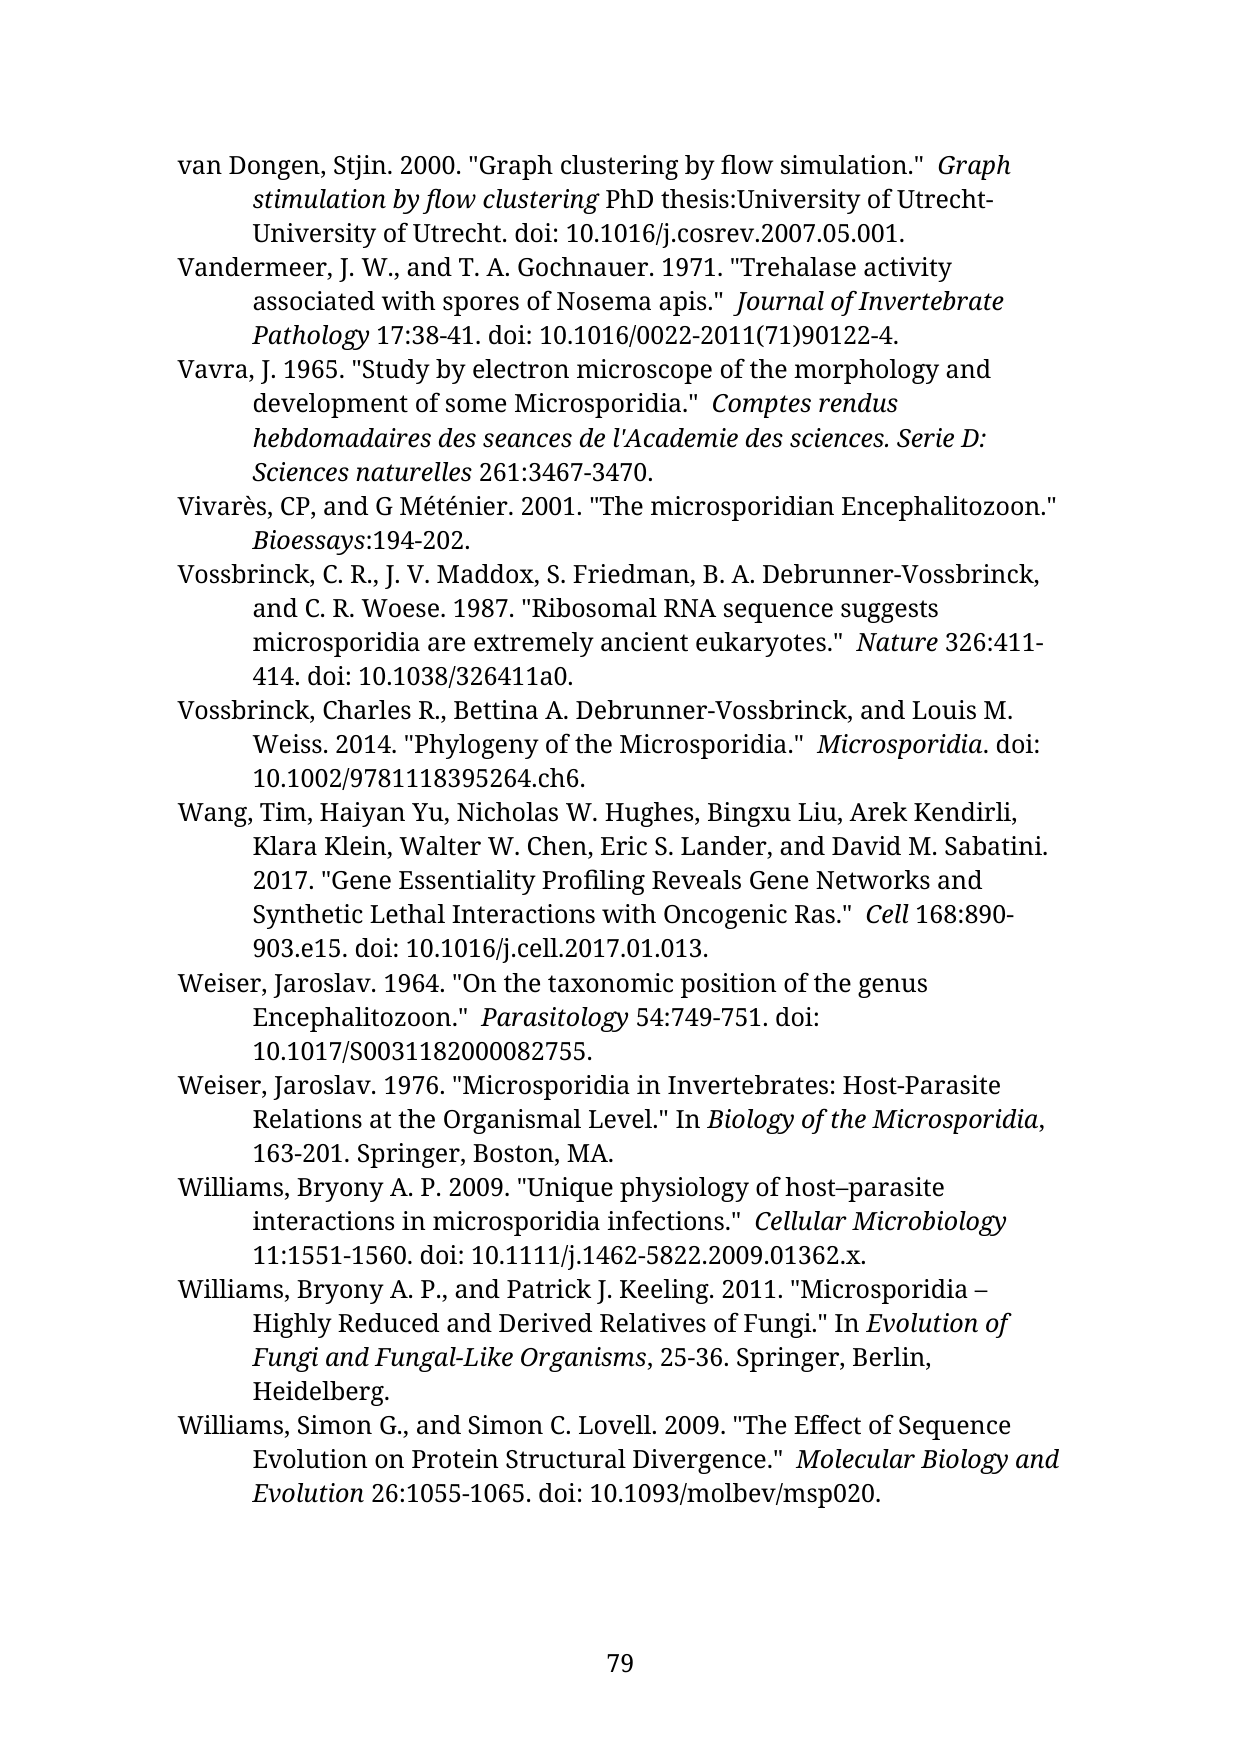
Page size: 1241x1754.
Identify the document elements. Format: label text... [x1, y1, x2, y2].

text Vavra, J. 1965. "Study by electron microscope of the morphology and development of some Microsporidia." Comptes rendus hebdomadaires des seances de l'Academie des sciences. Serie D: Sciences naturelles 261:3467-3470. [177, 352, 1063, 488]
text Williams, Bryony A. P., and Patrick J. Keeling. 2011. "Microsporidia – Highly Reduced and Derived Relatives of Fungi." In Evolution of Fungi and Fungal-Like Organisms, 25-36. Springer, Berlin, Heidelberg. [177, 1272, 1063, 1408]
text Vossbrinck, C. R., J. V. Maddox, S. Friedman, B. A. Debrunner-Vossbrinck, and C. R. Woese. 1987. "Ribosomal RNA sequence suggests microsporidia are extremely ancient eukaryotes." Nature 326:411-414. doi: 10.1038/326411a0. [177, 556, 1063, 693]
text Wang, Tim, Haiyan Yu, Nicholas W. Hughes, Bingxu Liu, Arek Kendirli, Klara Klein, Walter W. Chen, Eric S. Lander, and David M. Sabatini. 2017. "Gene Essentiality Profiling Reveals Gene Networks and Synthetic Lethal Interactions with Oncogenic Ras." Cell 168:890-903.e15. doi: 10.1016/j.cell.2017.01.013. [177, 795, 1063, 965]
text Weiser, Jaroslav. 1976. "Microsporidia in Invertebrates: Host-Parasite Relations at the Organismal Level." In Biology of the Microsporidia, 163-201. Springer, Boston, MA. [177, 1067, 1063, 1169]
text Vossbrinck, Charles R., Bettina A. Debrunner‐Vossbrinck, and Louis M. Weiss. 2014. "Phylogeny of the Microsporidia." Microsporidia. doi: 10.1002/9781118395264.ch6. [177, 693, 1063, 795]
text van Dongen, Stjin. 2000. "Graph clustering by flow simulation." Graph stimulation by flow clustering PhD thesis:University of Utrecht-University of Utrecht. doi: 10.1016/j.cosrev.2007.05.001. [177, 148, 1063, 250]
text Vandermeer, J. W., and T. A. Gochnauer. 1971. "Trehalase activity associated with spores of Nosema apis." Journal of Invertebrate Pathology 17:38-41. doi: 10.1016/0022-2011(71)90122-4. [177, 250, 1063, 352]
text Weiser, Jaroslav. 1964. "On the taxonomic position of the genus Encephalitozoon." Parasitology 54:749-751. doi: 10.1017/S0031182000082755. [177, 965, 1063, 1067]
text Williams, Simon G., and Simon C. Lovell. 2009. "The Effect of Sequence Evolution on Protein Structural Divergence." Molecular Biology and Evolution 26:1055-1065. doi: 10.1093/molbev/msp020. [177, 1408, 1063, 1510]
text Williams, Bryony A. P. 2009. "Unique physiology of host–parasite interactions in microsporidia infections." Cellular Microbiology 11:1551-1560. doi: 10.1111/j.1462-5822.2009.01362.x. [177, 1169, 1063, 1272]
text Vivarès, CP, and G Méténier. 2001. "The microsporidian Encephalitozoon." Bioessays:194-202. [177, 488, 1063, 556]
